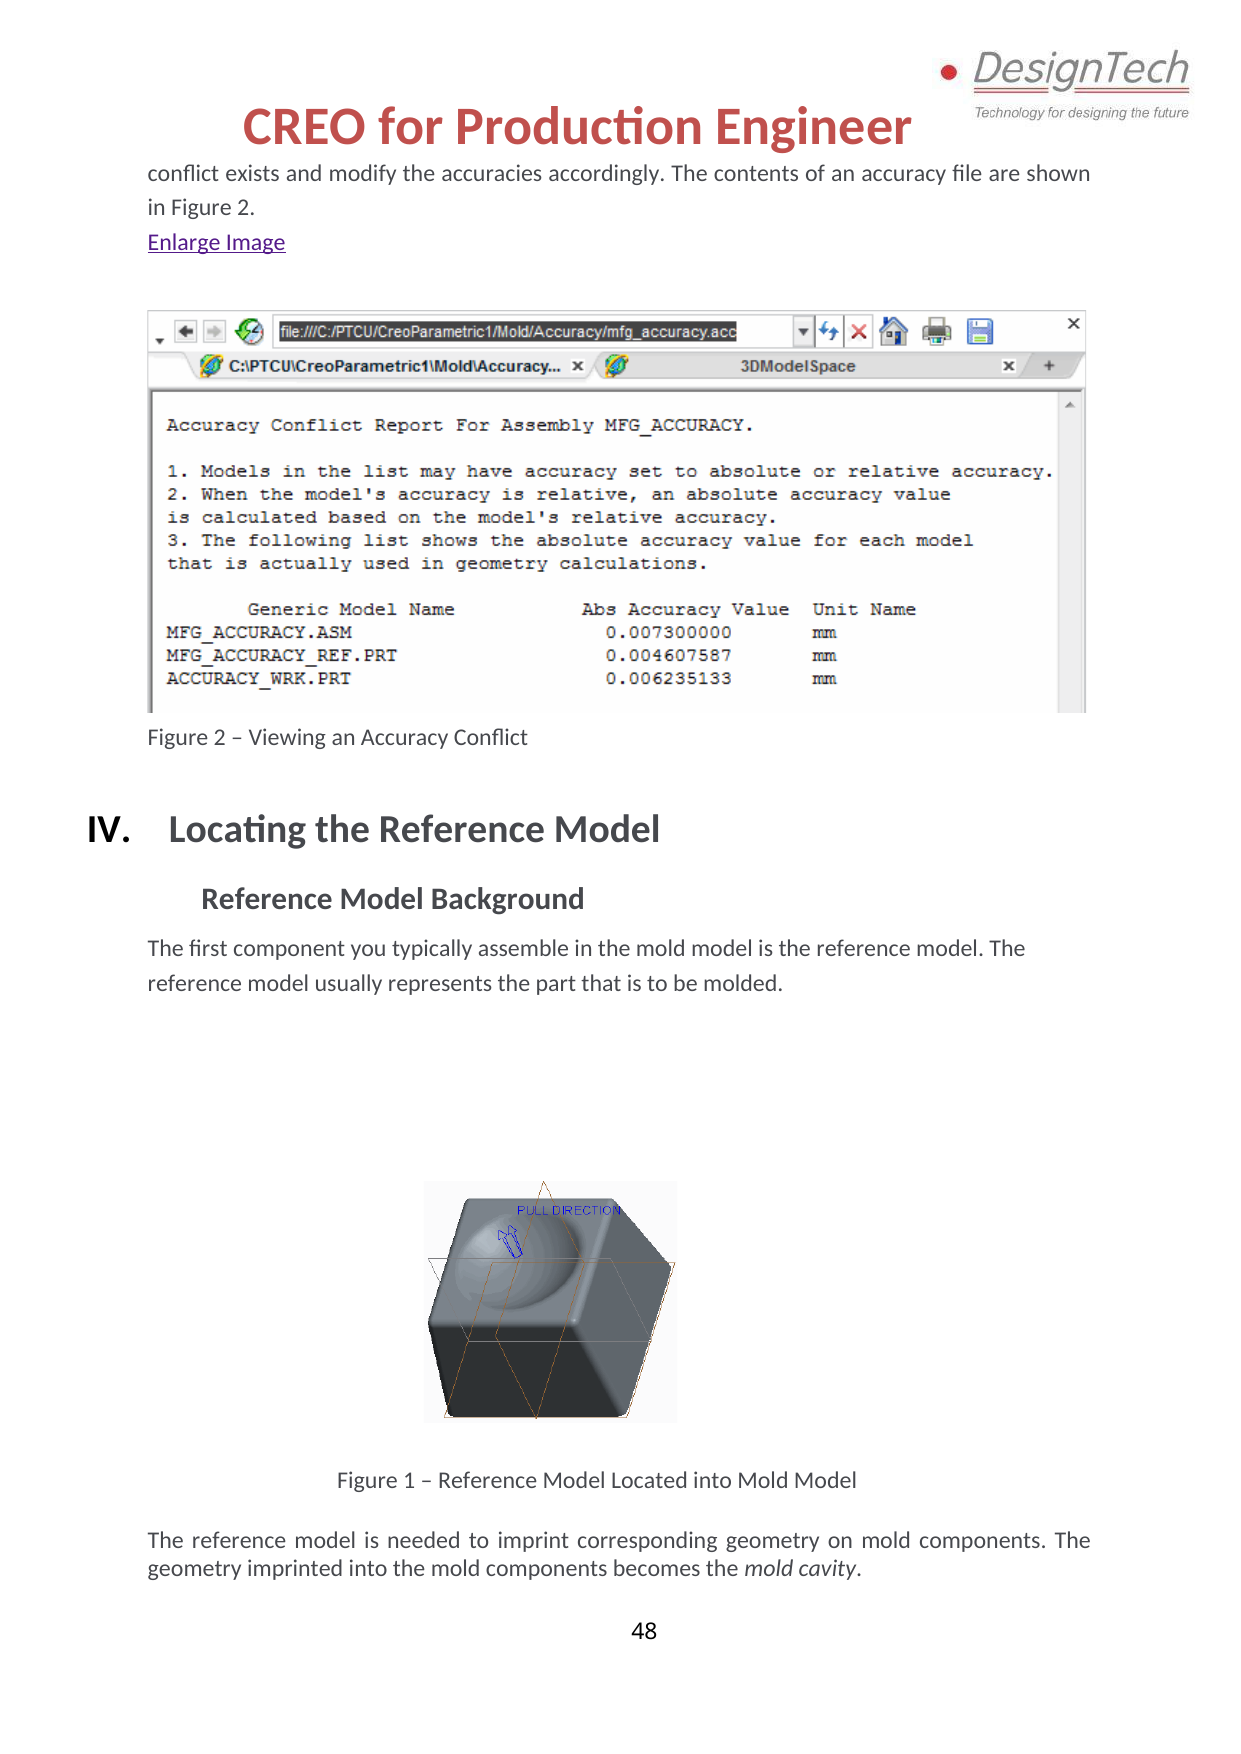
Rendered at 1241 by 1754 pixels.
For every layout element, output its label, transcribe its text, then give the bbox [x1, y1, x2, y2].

text The reference model is needed to imprint corresponding geometry on mold components. The geometry imprinted into the mold components becomes the mold cavity. [147, 1525, 1092, 1583]
text The first component you typically assemble in the mold model is the reference model. The reference model usually represents the part that is to be molded. [147, 933, 1092, 997]
picture [932, 42, 1195, 127]
picture [423, 1181, 678, 1423]
text Enlarge Image [147, 227, 1194, 256]
text Figure 1 – Reference Model Located into Mold Model [147, 1465, 1194, 1494]
subtitle Reference Model Background [147, 879, 1194, 918]
list Locating the Reference Model [131, 804, 1194, 853]
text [147, 158, 1093, 222]
picture [147, 310, 1087, 713]
